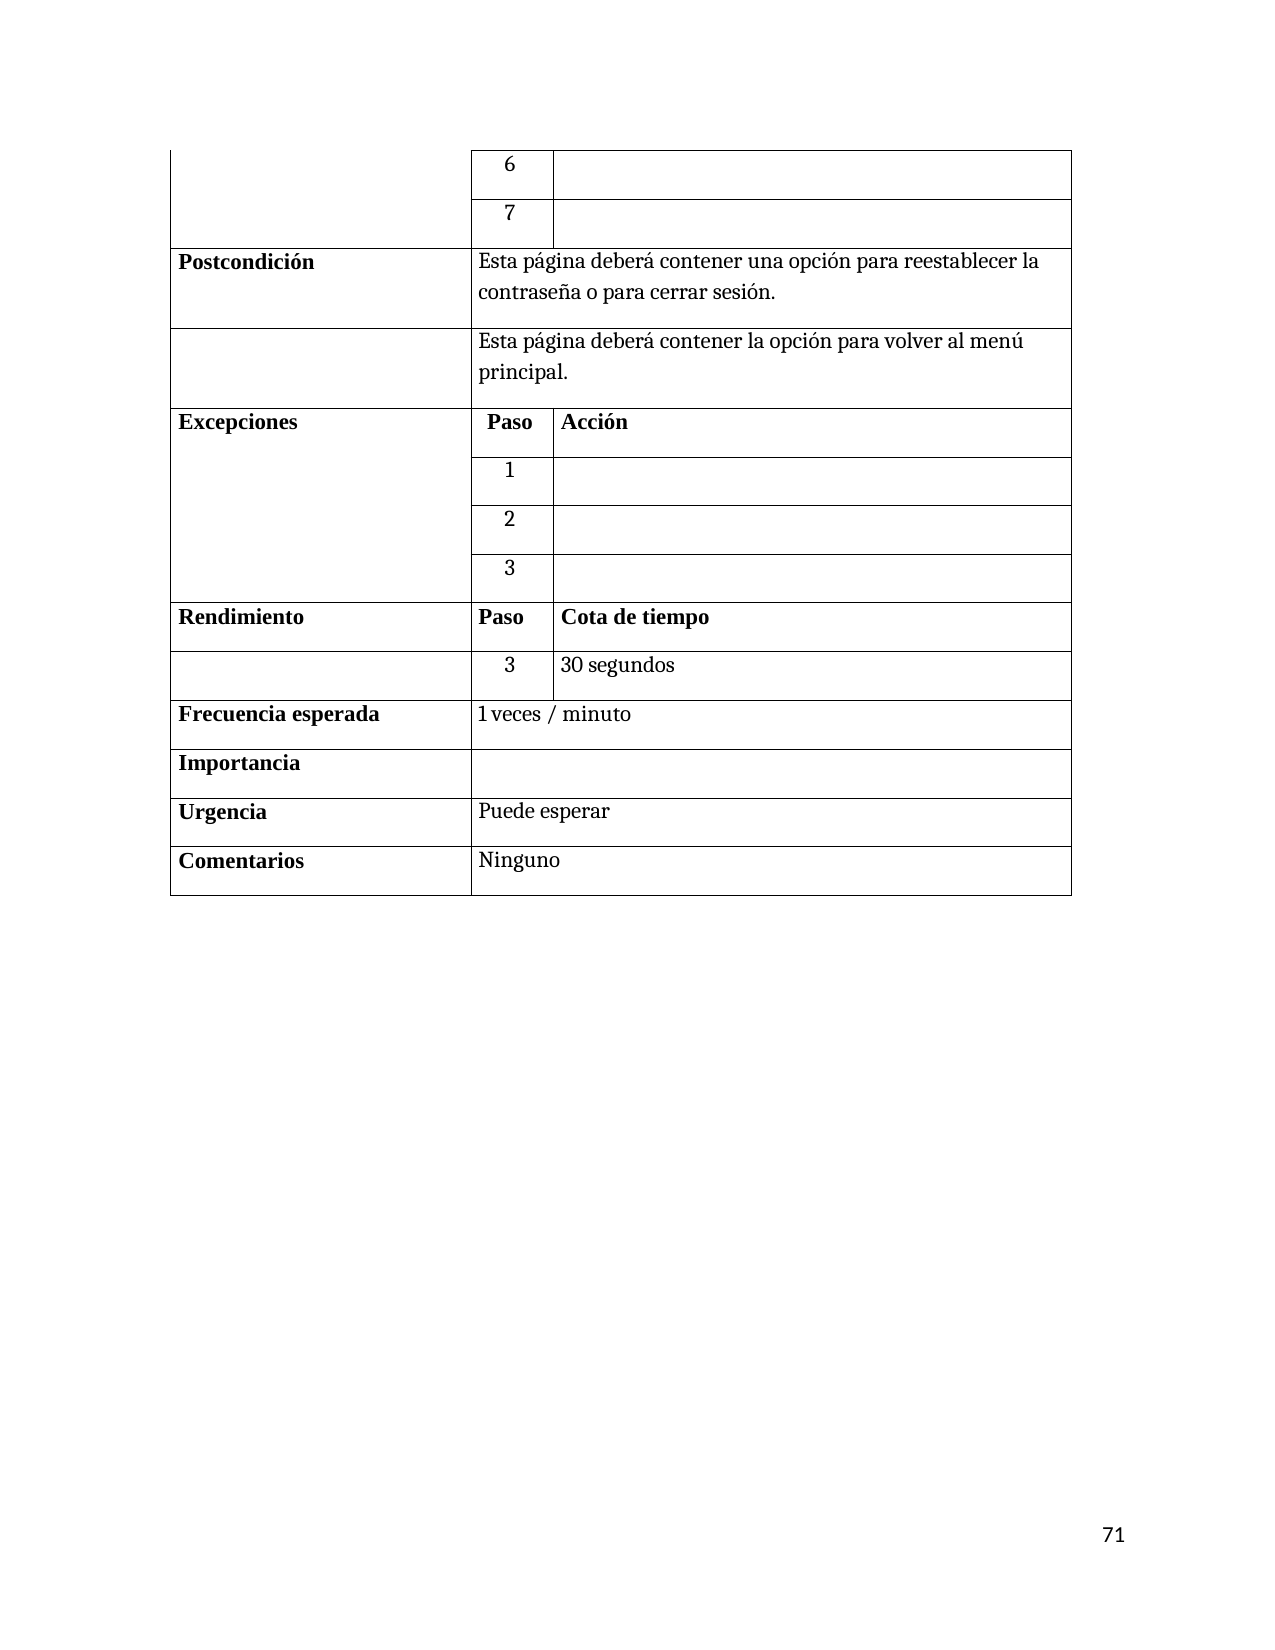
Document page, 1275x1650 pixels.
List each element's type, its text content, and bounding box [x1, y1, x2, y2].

table_cell [554, 151, 1071, 199]
table_cell Frecuencia esperada [171, 701, 471, 749]
table_cell Puede esperar [472, 799, 1071, 846]
table_cell Cota de tiempo [554, 603, 1071, 651]
table_cell 3 [472, 652, 553, 700]
table_cell 7 [472, 200, 553, 247]
table_cell [171, 652, 471, 700]
table_cell 30 segundos [554, 652, 1071, 700]
table_cell [472, 750, 1071, 797]
table_cell Paso [472, 409, 553, 456]
table_cell 6 [472, 151, 553, 199]
table_cell Postcondición [171, 249, 471, 328]
table_cell Comentarios [171, 847, 471, 895]
table_cell 1 veces / minuto [472, 701, 1071, 749]
table_cell [554, 506, 1071, 554]
table_cell Excepciones [171, 409, 471, 602]
table_cell [554, 458, 1071, 505]
table_cell Importancia [171, 750, 471, 797]
table_cell 3 [472, 555, 553, 602]
table_cell Acción [554, 409, 1071, 456]
table_cell Paso [472, 603, 553, 651]
table_cell Ninguno [472, 847, 1071, 895]
table_cell Esta página deberá contener una opción para reestablecer la contraseña o para cerrar sesión. [472, 249, 1071, 328]
table_cell [554, 555, 1071, 602]
table_cell Urgencia [171, 799, 471, 846]
table_cell [554, 200, 1071, 247]
table_cell Esta página deberá contener la opción para volver al menú principal. [472, 329, 1071, 408]
table_cell Rendimiento [171, 603, 471, 651]
table_cell 1 [472, 458, 553, 505]
table_cell 2 [472, 506, 553, 554]
table_cell [171, 329, 471, 408]
